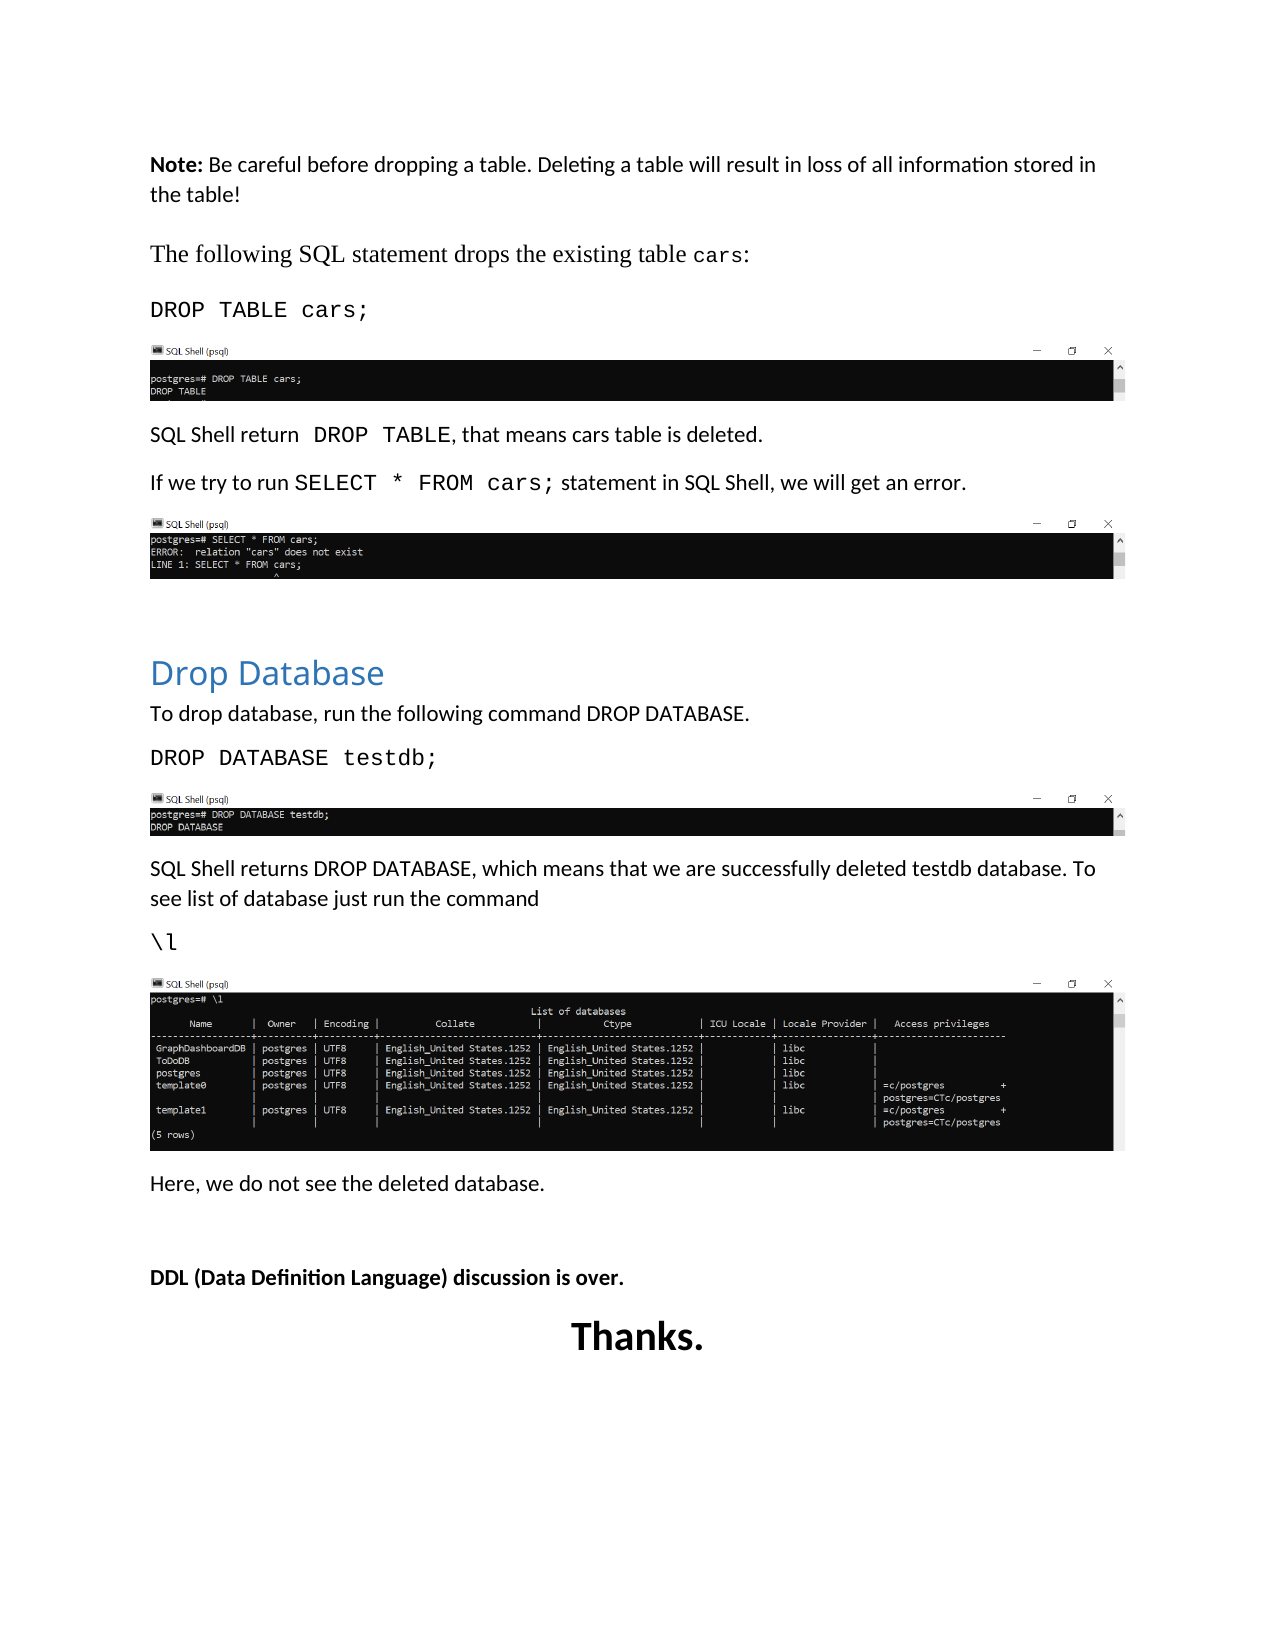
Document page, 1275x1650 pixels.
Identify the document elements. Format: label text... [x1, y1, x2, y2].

picture [150, 516, 1125, 579]
text SQL Shell return DROP TABLE, that means cars table is deleted. [150, 420, 1125, 449]
picture [150, 975, 1125, 1151]
text The following SQL statement drops the existing table cars: [150, 239, 1125, 269]
text DROP DATABASE testdb; [150, 746, 1125, 772]
text Here, we do not see the deleted database. [150, 1169, 1125, 1197]
text To drop database, run the following command DROP DATABASE. [150, 699, 1125, 727]
picture [150, 790, 1125, 836]
text \l [150, 931, 1125, 957]
picture [150, 342, 1125, 401]
text DROP TABLE cars; [150, 298, 1125, 324]
text Note: Be careful before dropping a table. Deleting a table will result in loss of all information stored in the table! [150, 150, 1125, 208]
text If we try to run SELECT * FROM cars; statement in SQL Shell, we will get an error. [150, 468, 1125, 497]
text SQL Shell returns DROP DATABASE, which means that we are successfully deleted testdb database. To see list of database just run the command [150, 854, 1125, 912]
text Thanks. [150, 1309, 1125, 1360]
subtitle Drop Database [150, 650, 1125, 696]
text DDL (Data Definition Language) discussion is over. [150, 1263, 1125, 1291]
